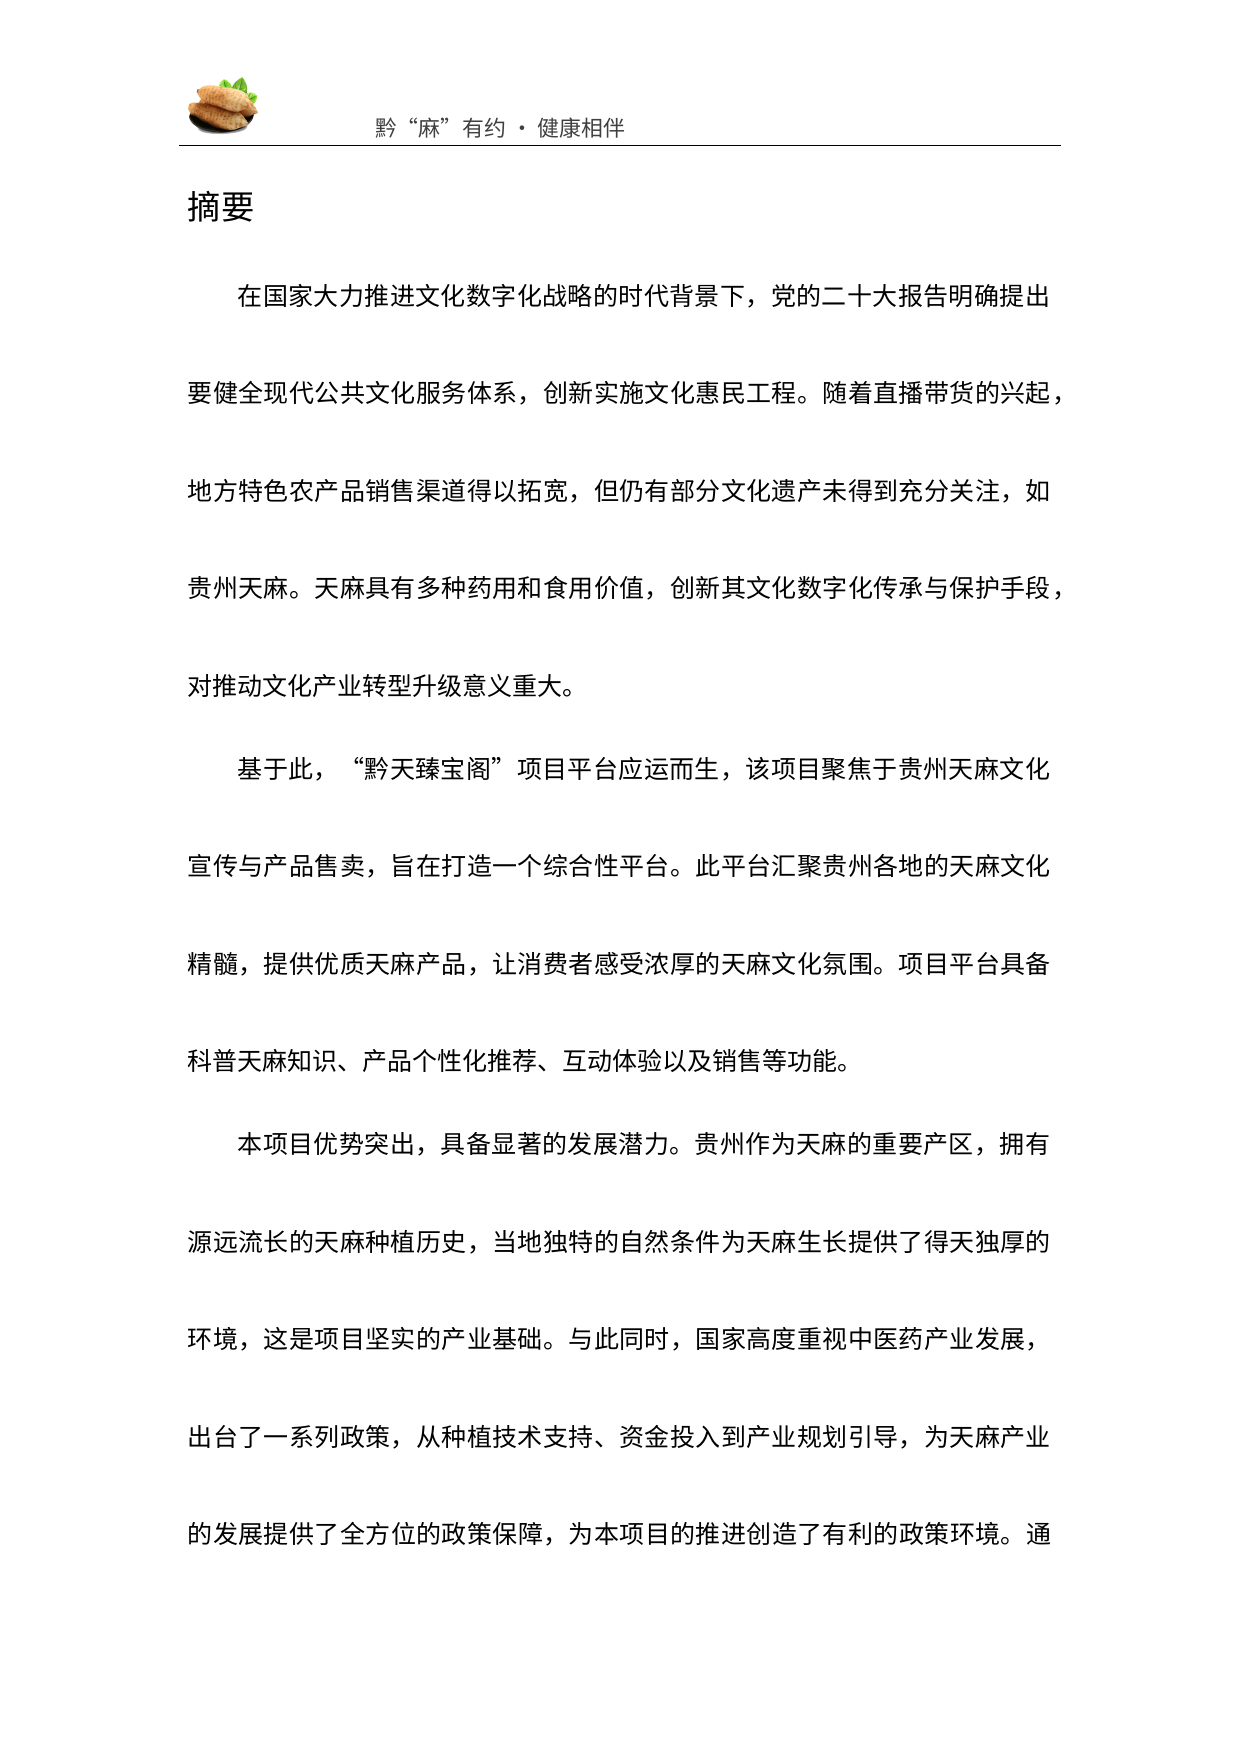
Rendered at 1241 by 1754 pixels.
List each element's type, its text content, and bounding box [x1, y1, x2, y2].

text 摘要 [187, 173, 1053, 238]
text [187, 1111, 1053, 1566]
text 在国家大力推进文化数字化战略的时代背景下，党的二十大报告明确提出要健全现代公共文化服务体系，创新实施文化惠民工程。随着直播带货的兴起，地方特色农产品销售渠道得以拓宽，但仍有部分文化遗产未得到充分关注，如贵州天麻。天麻具有多种药用和食用价值，创新其文化数字化传承与保护手段，对推动文化产业转型升级意义重大。 [187, 262, 1053, 717]
picture [187, 75, 258, 137]
text 基于此，“黔天臻宝阁”项目平台应运而生，该项目聚焦于贵州天麻文化宣传与产品售卖，旨在打造一个综合性平台。此平台汇聚贵州各地的天麻文化精髓，提供优质天麻产品，让消费者感受浓厚的天麻文化氛围。项目平台具备科普天麻知识、产品个性化推荐、互动体验以及销售等功能。 [187, 735, 1053, 1092]
